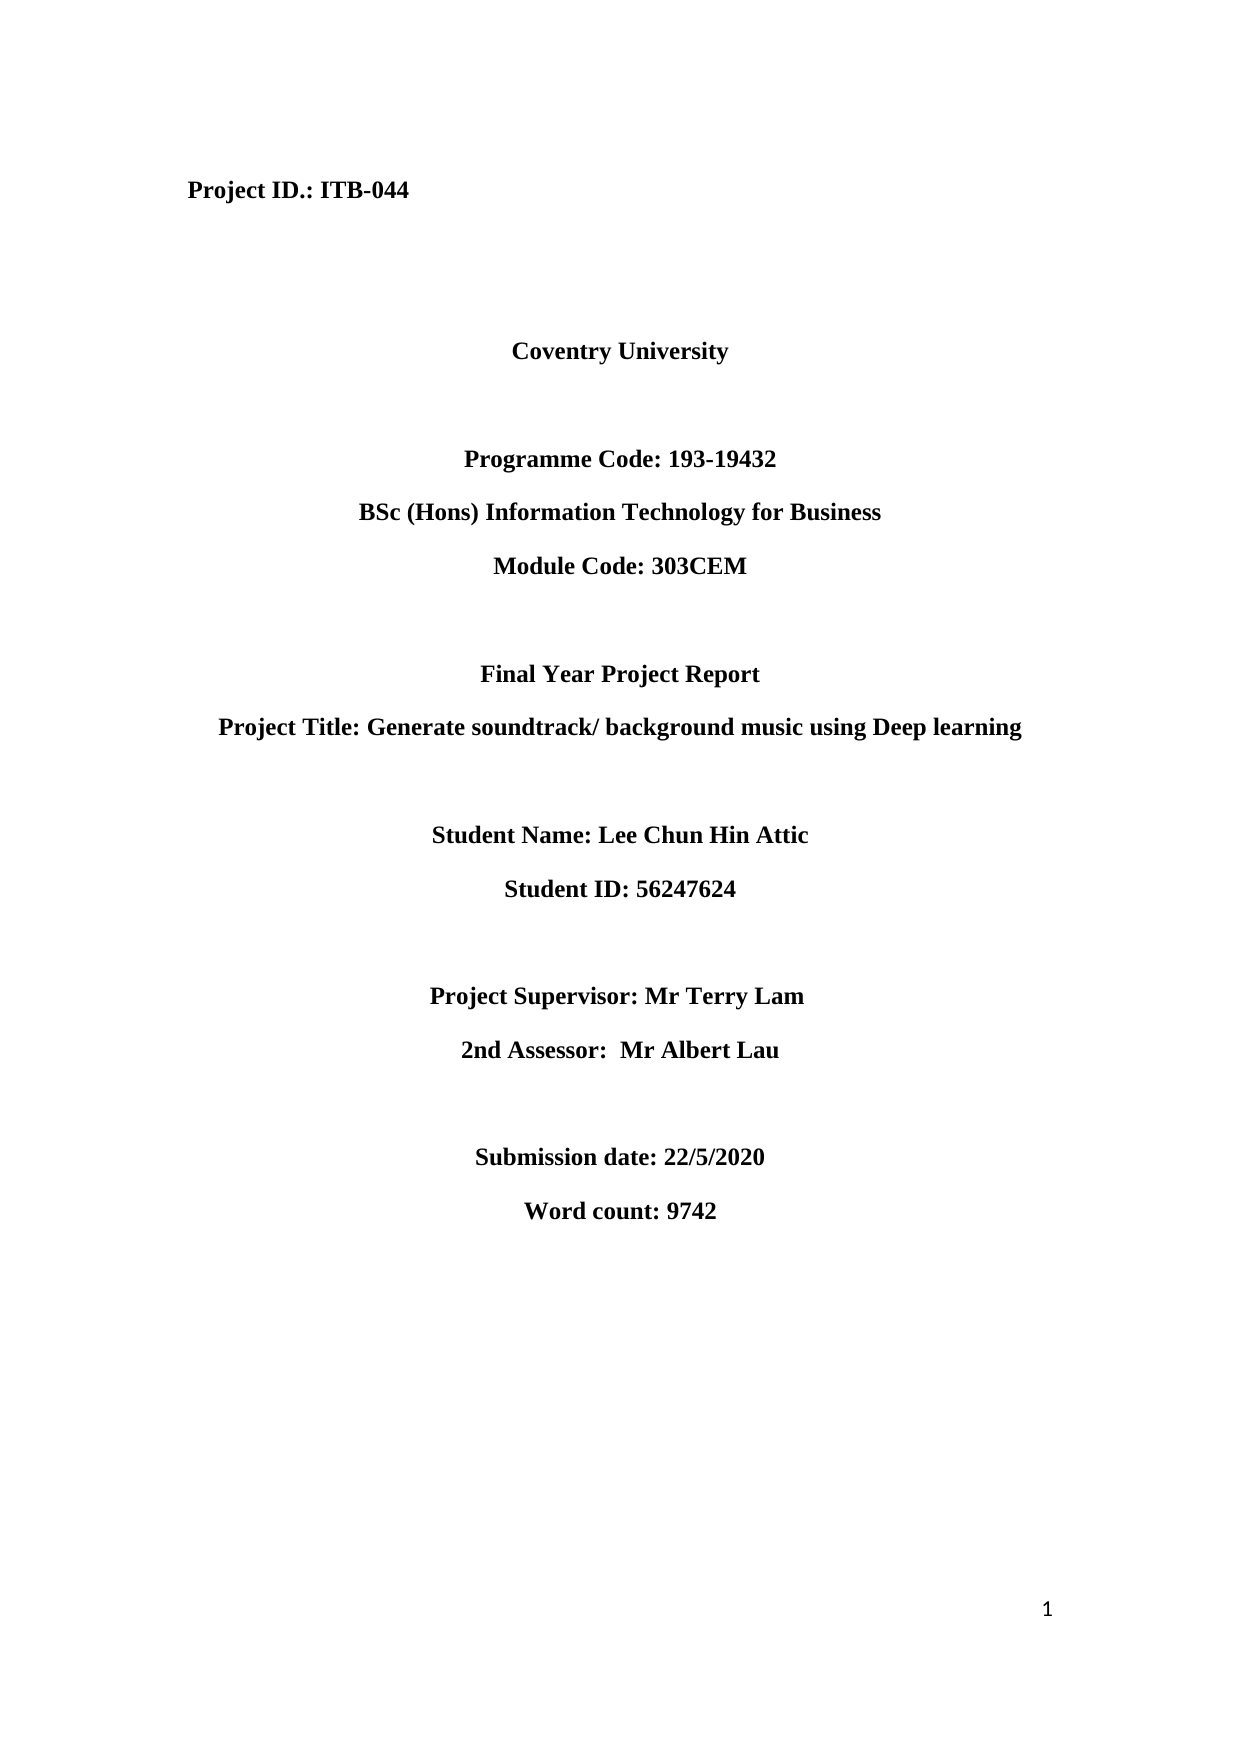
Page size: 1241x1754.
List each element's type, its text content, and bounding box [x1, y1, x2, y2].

text Project Title: Generate soundtrack/ background music using Deep learning [187, 712, 1053, 741]
text Student Name: Lee Chun Hin Attic [187, 820, 1053, 849]
text Project Supervisor: Mr Terry Lam [187, 981, 1053, 1010]
text Project ID.: ITB-044 [187, 175, 1053, 204]
text Word count: 9742 [187, 1196, 1053, 1225]
text Coventry University [187, 336, 1053, 365]
text Programme Code: 193-19432 [187, 444, 1053, 472]
text BSc (Hons) Information Technology for Business [187, 497, 1053, 526]
text Submission date: 22/5/2020 [187, 1142, 1053, 1171]
text Module Code: 303CEM [187, 551, 1053, 580]
text Final Year Project Report [187, 659, 1053, 687]
text Student ID: 56247624 [187, 874, 1053, 902]
text 2nd Assessor: Mr Albert Lau [187, 1035, 1053, 1064]
